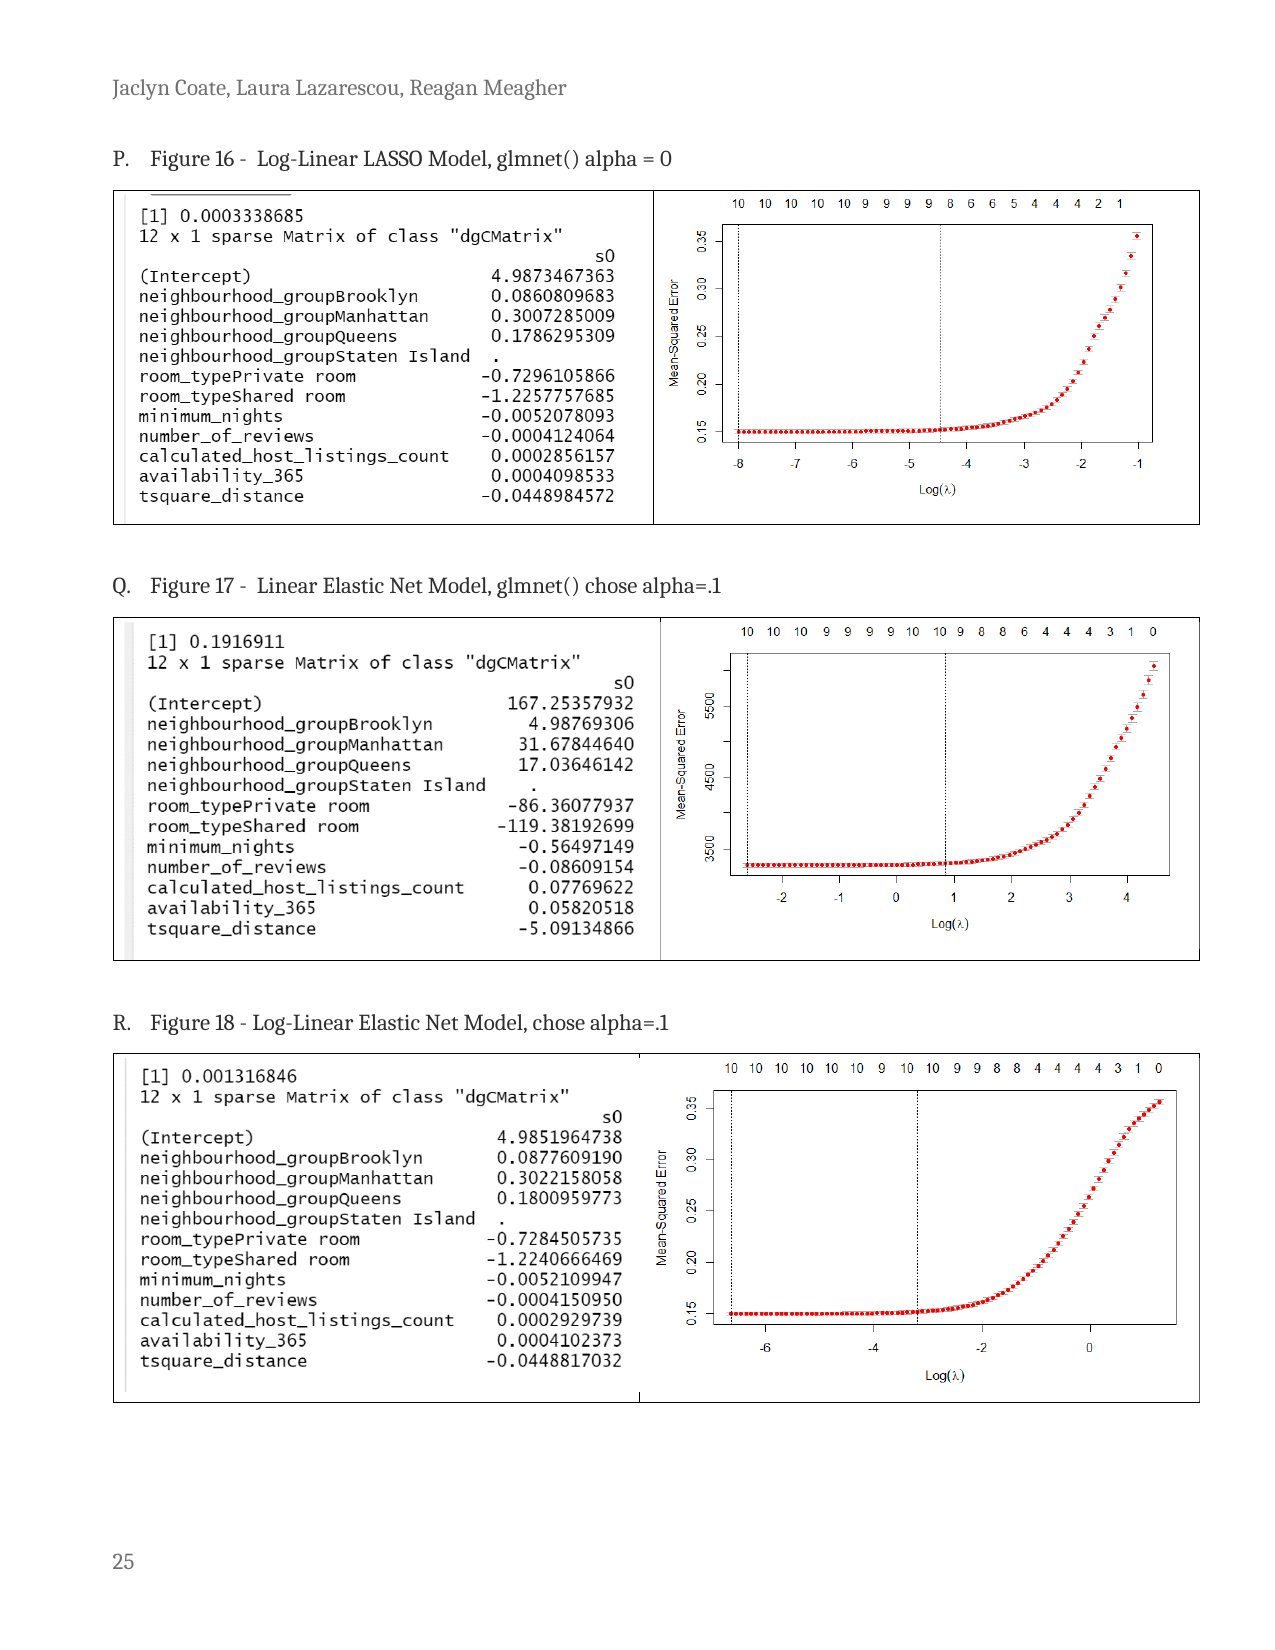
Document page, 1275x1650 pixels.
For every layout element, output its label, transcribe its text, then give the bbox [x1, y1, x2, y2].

table_header [640, 1054, 1199, 1402]
table_header [114, 191, 653, 524]
subtitle Figure 18 - Log-Linear Elastic Net Model, chose alpha=.1 [112, 1009, 1200, 1036]
table_header [661, 618, 1199, 960]
picture [664, 194, 1182, 514]
picture [124, 1058, 640, 1392]
picture [651, 1058, 1200, 1402]
subtitle Figure 17 - Linear Elastic Net Model, glmnet() chose alpha=.1 [112, 573, 1200, 599]
table_header [114, 1054, 639, 1402]
table_header [654, 191, 1199, 524]
picture [124, 622, 661, 960]
picture [124, 194, 634, 524]
picture [671, 622, 1200, 949]
table_header [114, 618, 660, 960]
subtitle Figure 16 - Log-Linear LASSO Model, glmnet() alpha = 0 [112, 145, 1200, 172]
